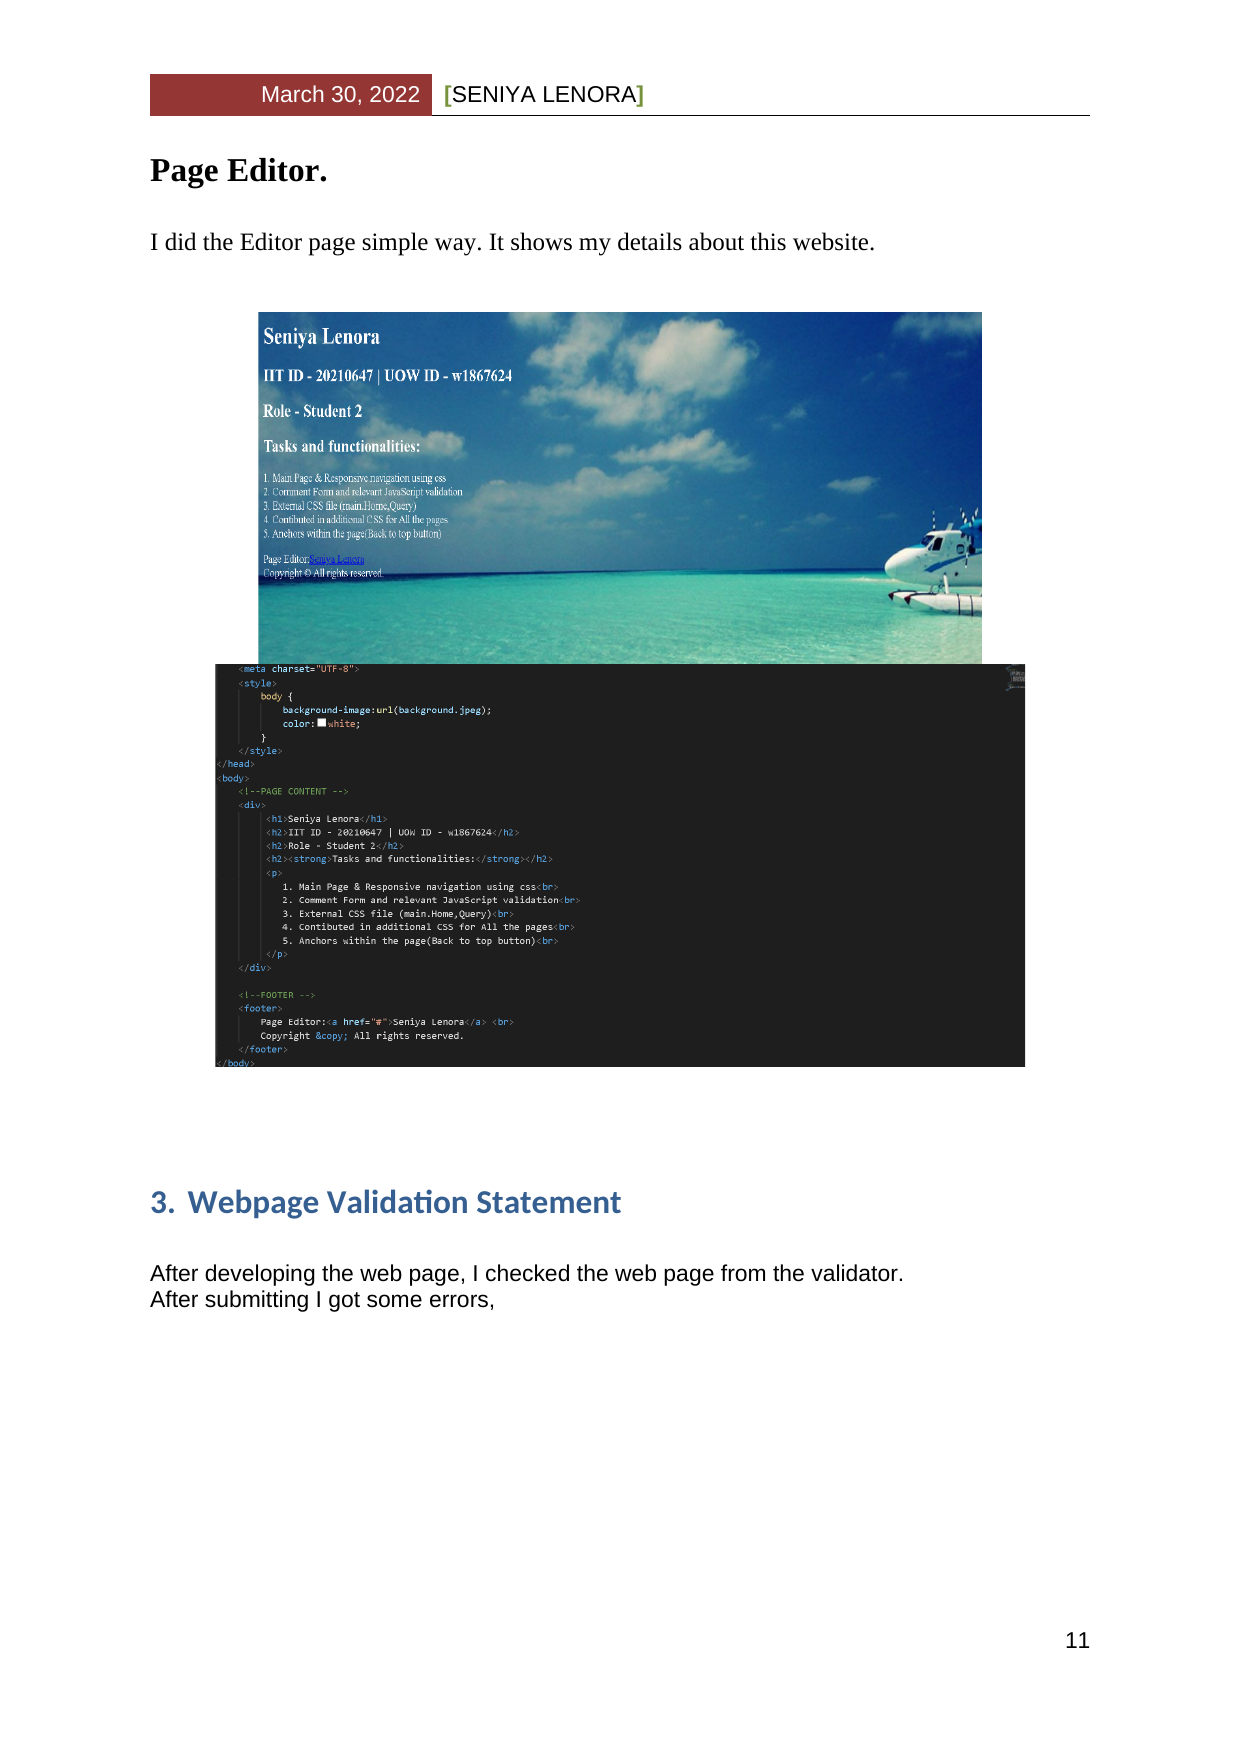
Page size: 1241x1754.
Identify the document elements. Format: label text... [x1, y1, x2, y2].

text I did the Editor page simple way. It shows my details about this website. [150, 227, 1090, 255]
text After submitting I got some errors, [150, 1286, 1090, 1312]
subtitle Webpage Validation Statement [150, 1181, 1090, 1222]
text After developing the web page, I checked the web page from the validator. [150, 1260, 1090, 1286]
picture [215, 312, 1025, 1067]
text Page Editor. [150, 150, 1090, 188]
